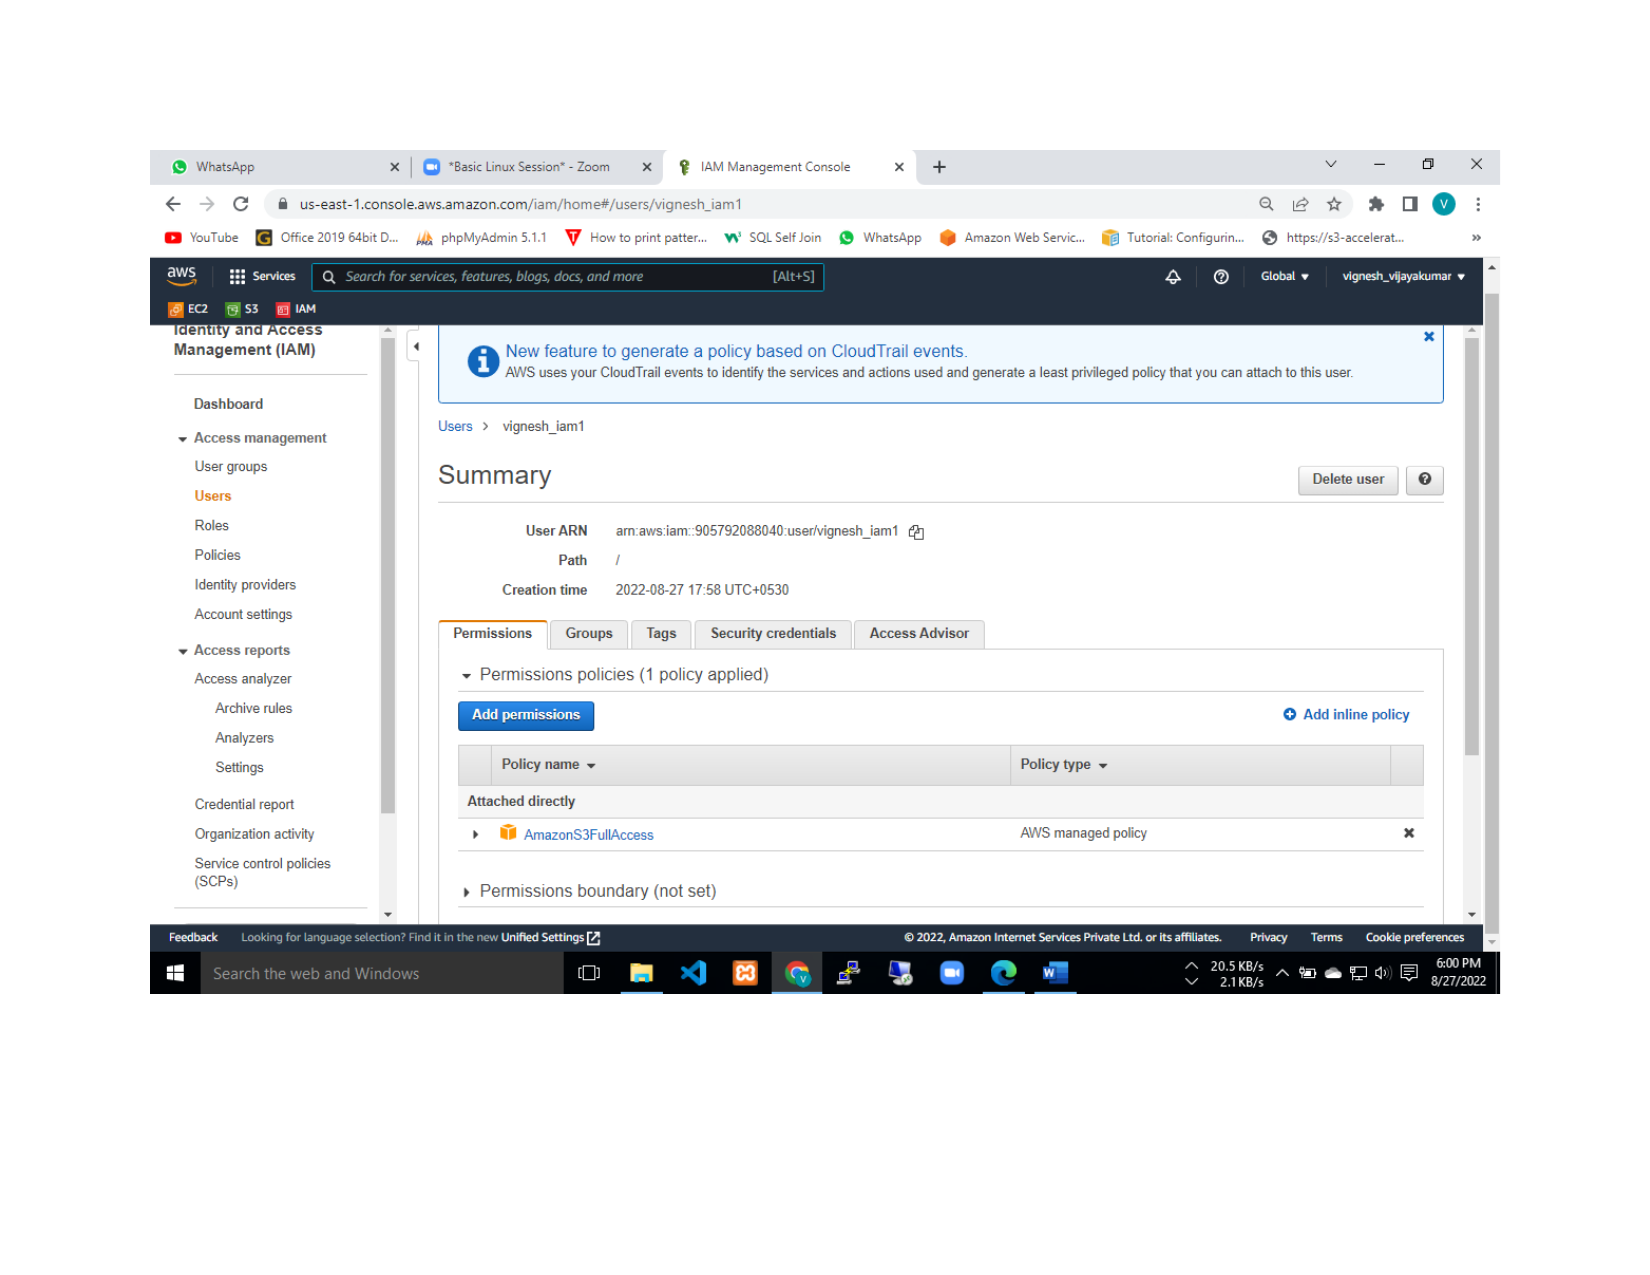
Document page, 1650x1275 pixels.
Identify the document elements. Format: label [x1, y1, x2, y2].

picture [150, 150, 1500, 994]
